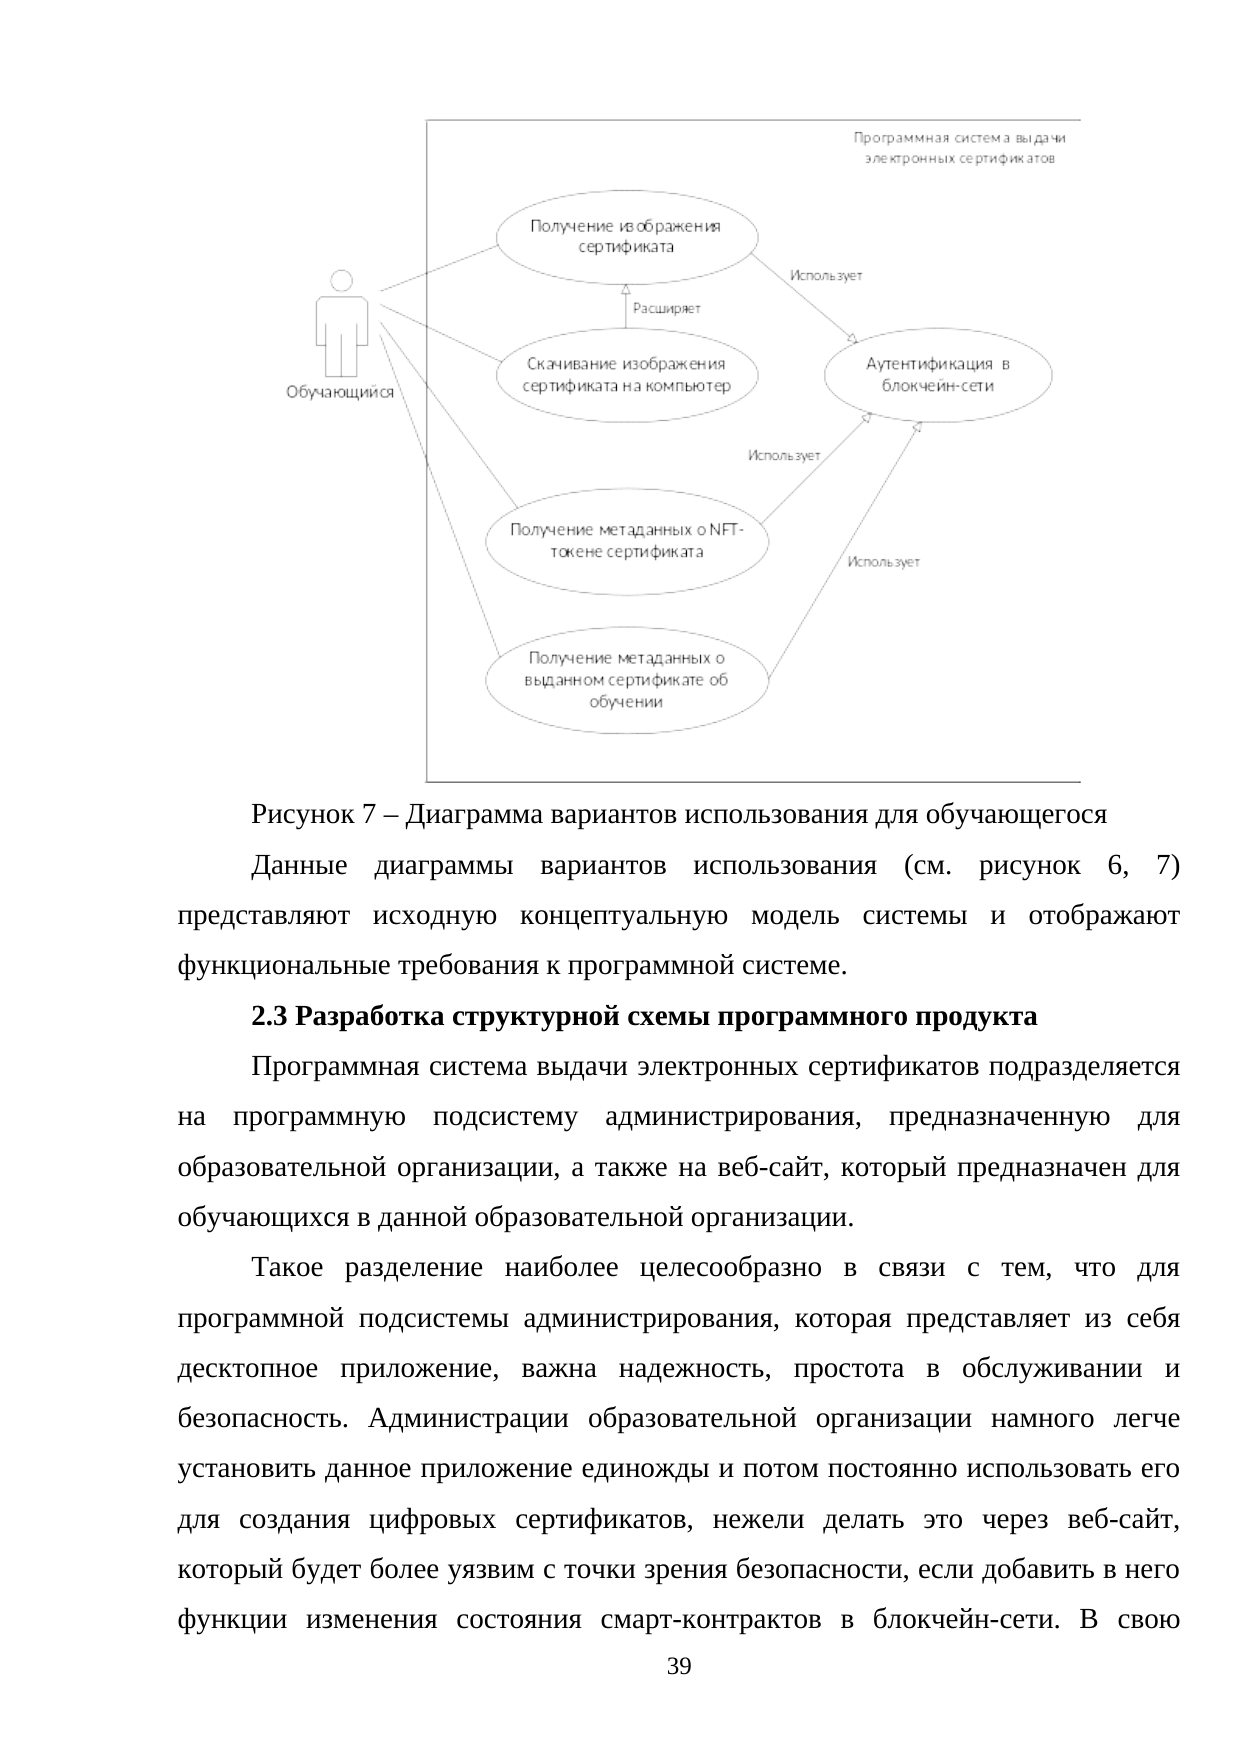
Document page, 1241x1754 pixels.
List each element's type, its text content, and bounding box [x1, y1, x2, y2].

text Данные диаграммы вариантов использования (см. рисунок 6, 7) представляют исходную концептуальную модель системы и отображают функциональные требования к программной системе. [177, 847, 1181, 981]
subtitle 2.3 Разработка структурной схемы программного продукта [177, 998, 1181, 1031]
text Программная система выдачи электронных сертификатов подразделяется на программную подсистему администрирования, предназначенную для образовательной организации, а также на веб-сайт, который предназначен для обучающихся в данной образовательной организации. [177, 1048, 1181, 1233]
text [177, 1249, 1181, 1635]
text Рисунок 7 – Диаграмма вариантов использования для обучающегося [177, 797, 1181, 830]
